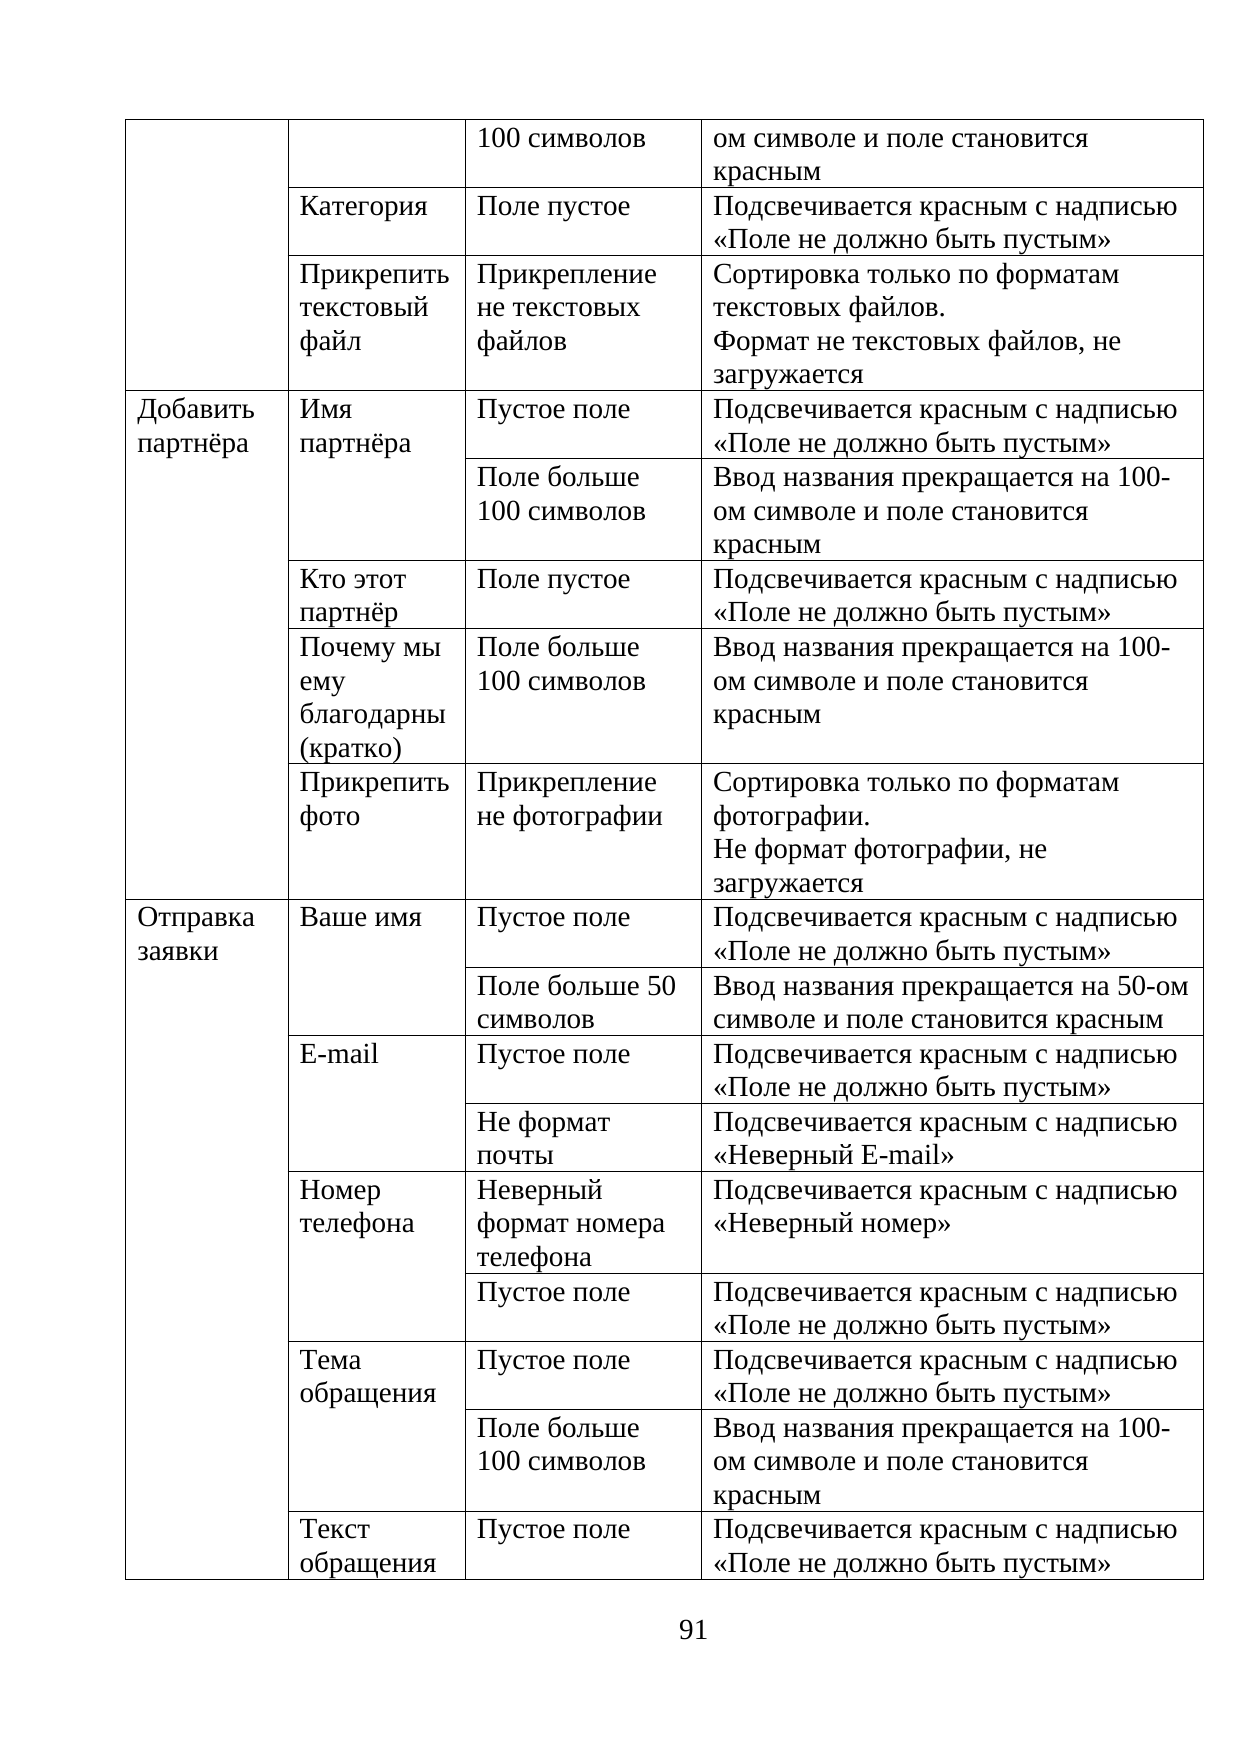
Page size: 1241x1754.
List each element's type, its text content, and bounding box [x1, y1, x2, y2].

table_cell Поле больше 100 символов [466, 1410, 701, 1511]
table_cell Пустое поле [466, 1274, 701, 1341]
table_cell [702, 120, 1203, 187]
table_cell Поле больше 50 символов [466, 968, 701, 1035]
table_cell Подсвечивается красным с надписью «Поле не должно быть пустым» [702, 391, 1203, 458]
table_cell Пустое поле [466, 1036, 701, 1103]
table_cell Подсвечивается красным с надписью «Поле не должно быть пустым» [702, 1274, 1203, 1341]
table_cell Подсвечивается красным с надписью «Поле не должно быть пустым» [702, 1342, 1203, 1409]
table_cell Ввод названия прекращается на 100-ом символе и поле становится красным [702, 629, 1203, 763]
table_cell Сортировка только по форматам фотографии. Не формат фотографии, не загружается [702, 764, 1203, 898]
table_cell Прикрепление не фотографии [466, 764, 701, 898]
table_cell Не формат почты [466, 1104, 701, 1171]
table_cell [466, 120, 701, 187]
table_cell Пустое поле [466, 900, 701, 967]
table_cell Ввод названия прекращается на 50-ом символе и поле становится красным [702, 968, 1203, 1035]
table_cell Подсвечивается красным с надписью «Неверный E-mail» [702, 1104, 1203, 1171]
table_cell E-mail [289, 1036, 465, 1171]
table_cell Поле больше 100 символов [466, 459, 701, 560]
table_cell Подсвечивается красным с надписью «Поле не должно быть пустым» [702, 1036, 1203, 1103]
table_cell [702, 188, 1203, 255]
table_cell Пустое поле [466, 391, 701, 458]
table_cell Номер телефона [289, 1172, 465, 1341]
table_cell Кто этот партнёр [289, 561, 465, 628]
table_cell Подсвечивается красным с надписью «Поле не должно быть пустым» [702, 561, 1203, 628]
table_cell Поле пустое [466, 188, 701, 255]
table_cell Отправка заявки [126, 900, 288, 1579]
table_cell Тема обращения [289, 1342, 465, 1511]
table_cell Ввод названия прекращается на 100-ом символе и поле становится красным [702, 1410, 1203, 1511]
table_cell Прикрепить фото [289, 764, 465, 898]
table_cell Подсвечивается красным с надписью «Неверный номер» [702, 1172, 1203, 1273]
table_cell Подсвечивается красным с надписью «Поле не должно быть пустым» [702, 1512, 1203, 1579]
table_cell Неверный формат номера телефона [466, 1172, 701, 1273]
table_cell Прикрепить текстовый файл [289, 256, 465, 390]
table_cell Поле больше 100 символов [466, 629, 701, 763]
table_cell Прикрепление не текстовых файлов [466, 256, 701, 390]
table_cell Пустое поле [466, 1512, 701, 1579]
table_cell Сортировка только по форматам текстовых файлов. Формат не текстовых файлов, не загружается [702, 256, 1203, 390]
table_cell Имя партнёра [289, 391, 465, 560]
table_cell Почему мы ему благодарны (кратко) [289, 629, 465, 763]
table_cell Подсвечивается красным с надписью «Поле не должно быть пустым» [702, 900, 1203, 967]
table_cell Поле пустое [466, 561, 701, 628]
table_cell Пустое поле [466, 1342, 701, 1409]
table_cell Ваше имя [289, 900, 465, 1035]
table_cell Категория [289, 188, 465, 255]
table_cell Текст обращения [289, 1512, 465, 1579]
table_cell Добавить партнёра [126, 391, 288, 898]
table_cell Ввод названия прекращается на 100-ом символе и поле становится красным [702, 459, 1203, 560]
